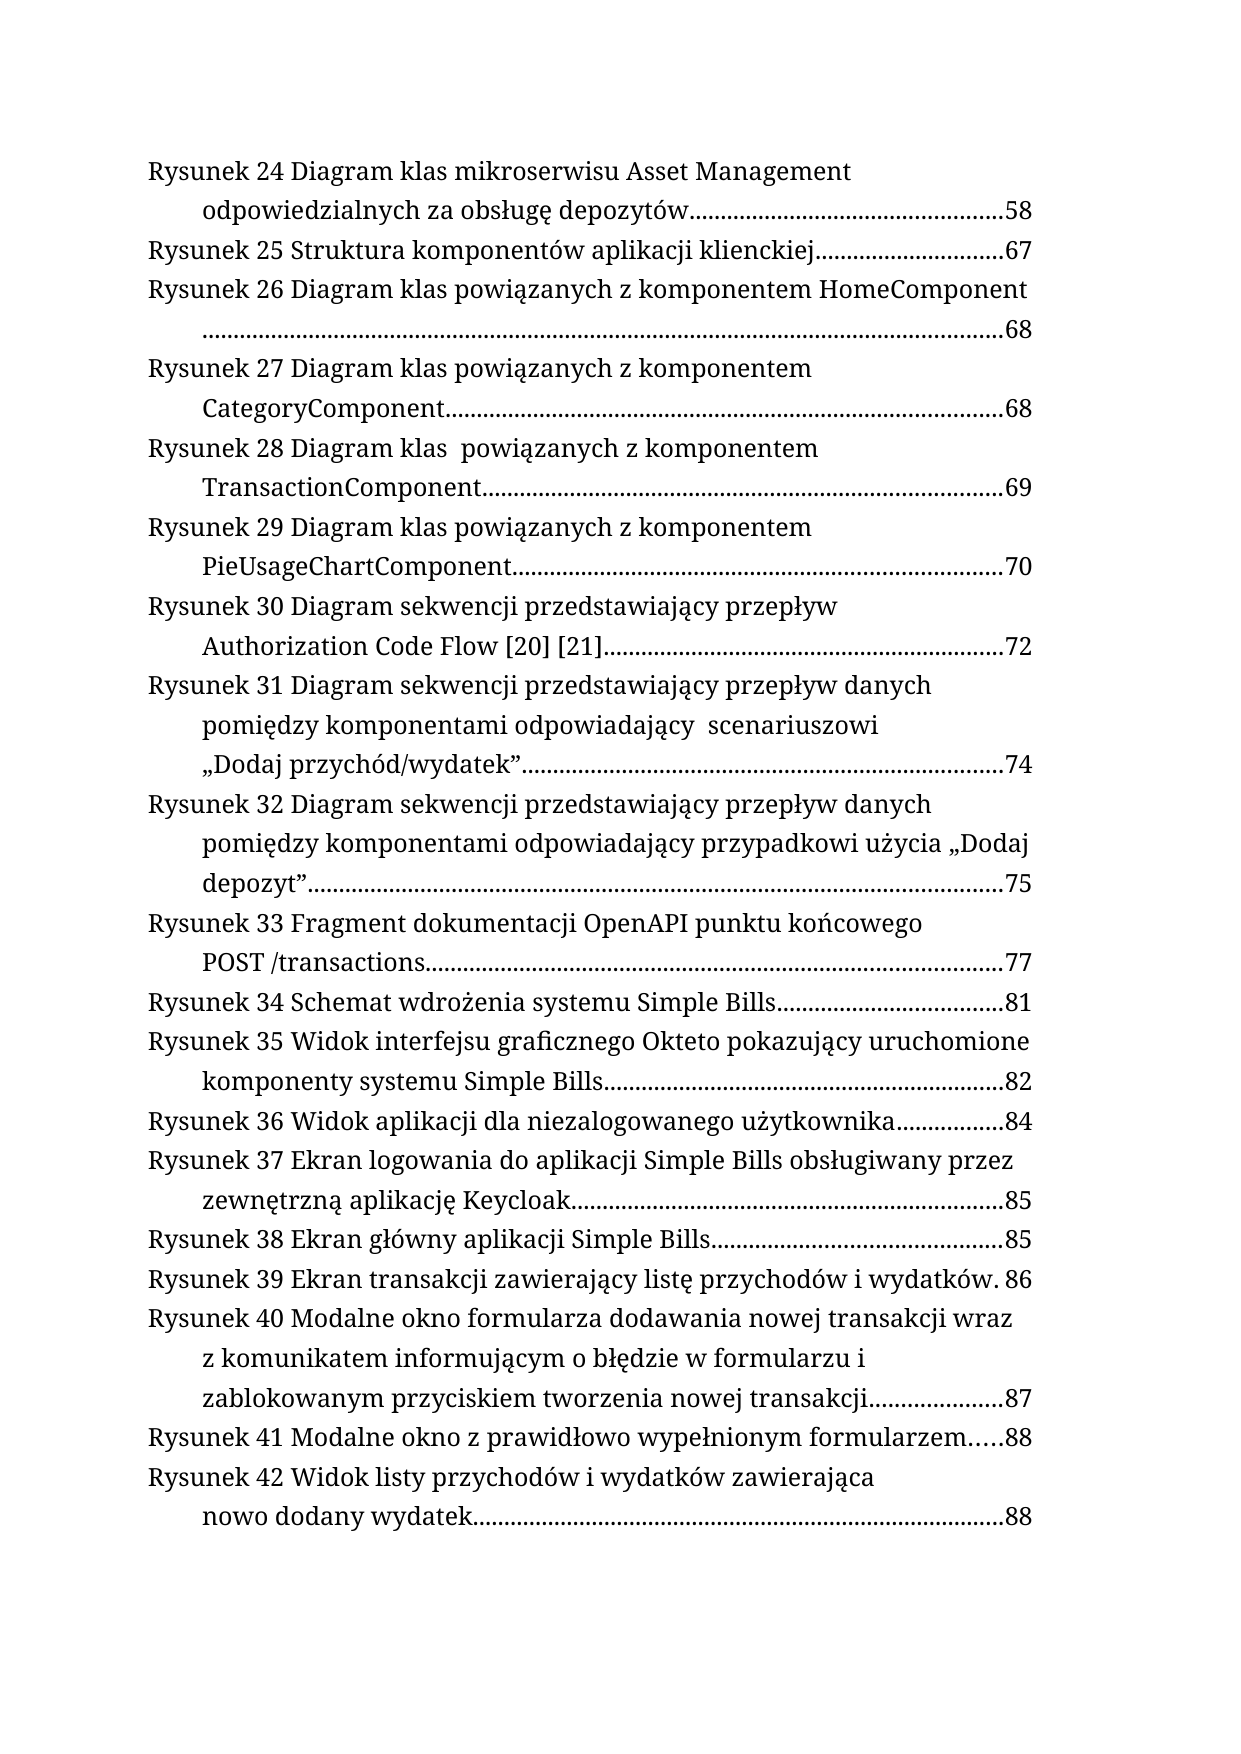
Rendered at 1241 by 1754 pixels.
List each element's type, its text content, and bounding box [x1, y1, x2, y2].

text Rysunek 42 Widok listy przychodów i wydatków zawierająca nowo dodany wydatek 88 [148, 1454, 1033, 1533]
text Rysunek 32 Diagram sekwencji przedstawiający przepływ danych pomiędzy komponentami odpowiadający przypadkowi użycia „Dodaj depozyt” 75 [148, 781, 1033, 900]
text Rysunek 41 Modalne okno z prawidłowo wypełnionym formularzem 88 [148, 1414, 1033, 1454]
text Rysunek 40 Modalne okno formularza dodawania nowej transakcji wraz z komunikatem informującym o błędzie w formularzu i zablokowanym przyciskiem tworzenia nowej transakcji 87 [148, 1296, 1033, 1414]
text Rysunek 37 Ekran logowania do aplikacji Simple Bills obsługiwany przez zewnętrzną aplikację Keycloak 85 [148, 1137, 1033, 1216]
text Rysunek 33 Fragment dokumentacji OpenAPI punktu końcowego POST /transactions 77 [148, 900, 1033, 979]
text Rysunek 26 Diagram klas powiązanych z komponentem HomeComponent 68 [148, 266, 1033, 346]
text Rysunek 38 Ekran główny aplikacji Simple Bills 85 [148, 1216, 1033, 1256]
text Rysunek 35 Widok interfejsu graficznego Okteto pokazujący uruchomione komponenty systemu Simple Bills 82 [148, 1018, 1033, 1098]
text Rysunek 25 Struktura komponentów aplikacji klienckiej 67 [148, 227, 1033, 266]
text Rysunek 27 Diagram klas powiązanych z komponentem CategoryComponent 68 [148, 346, 1033, 425]
text Rysunek 24 Diagram klas mikroserwisu Asset Management odpowiedzialnych za obsługę depozytów 58 [148, 148, 1033, 227]
text Rysunek 30 Diagram sekwencji przedstawiający przepływ Authorization Code Flow [20] [21] 72 [148, 583, 1033, 662]
text Rysunek 39 Ekran transakcji zawierający listę przychodów i wydatków 86 [148, 1256, 1033, 1296]
text Rysunek 29 Diagram klas powiązanych z komponentem PieUsageChartComponent 70 [148, 504, 1033, 583]
text Rysunek 28 Diagram klas powiązanych z komponentem TransactionComponent 69 [148, 425, 1033, 504]
text Rysunek 36 Widok aplikacji dla niezalogowanego użytkownika 84 [148, 1098, 1033, 1137]
text Rysunek 31 Diagram sekwencji przedstawiający przepływ danych pomiędzy komponentami odpowiadający scenariuszowi „Dodaj przychód/wydatek” 74 [148, 662, 1033, 781]
text Rysunek 34 Schemat wdrożenia systemu Simple Bills 81 [148, 979, 1033, 1018]
